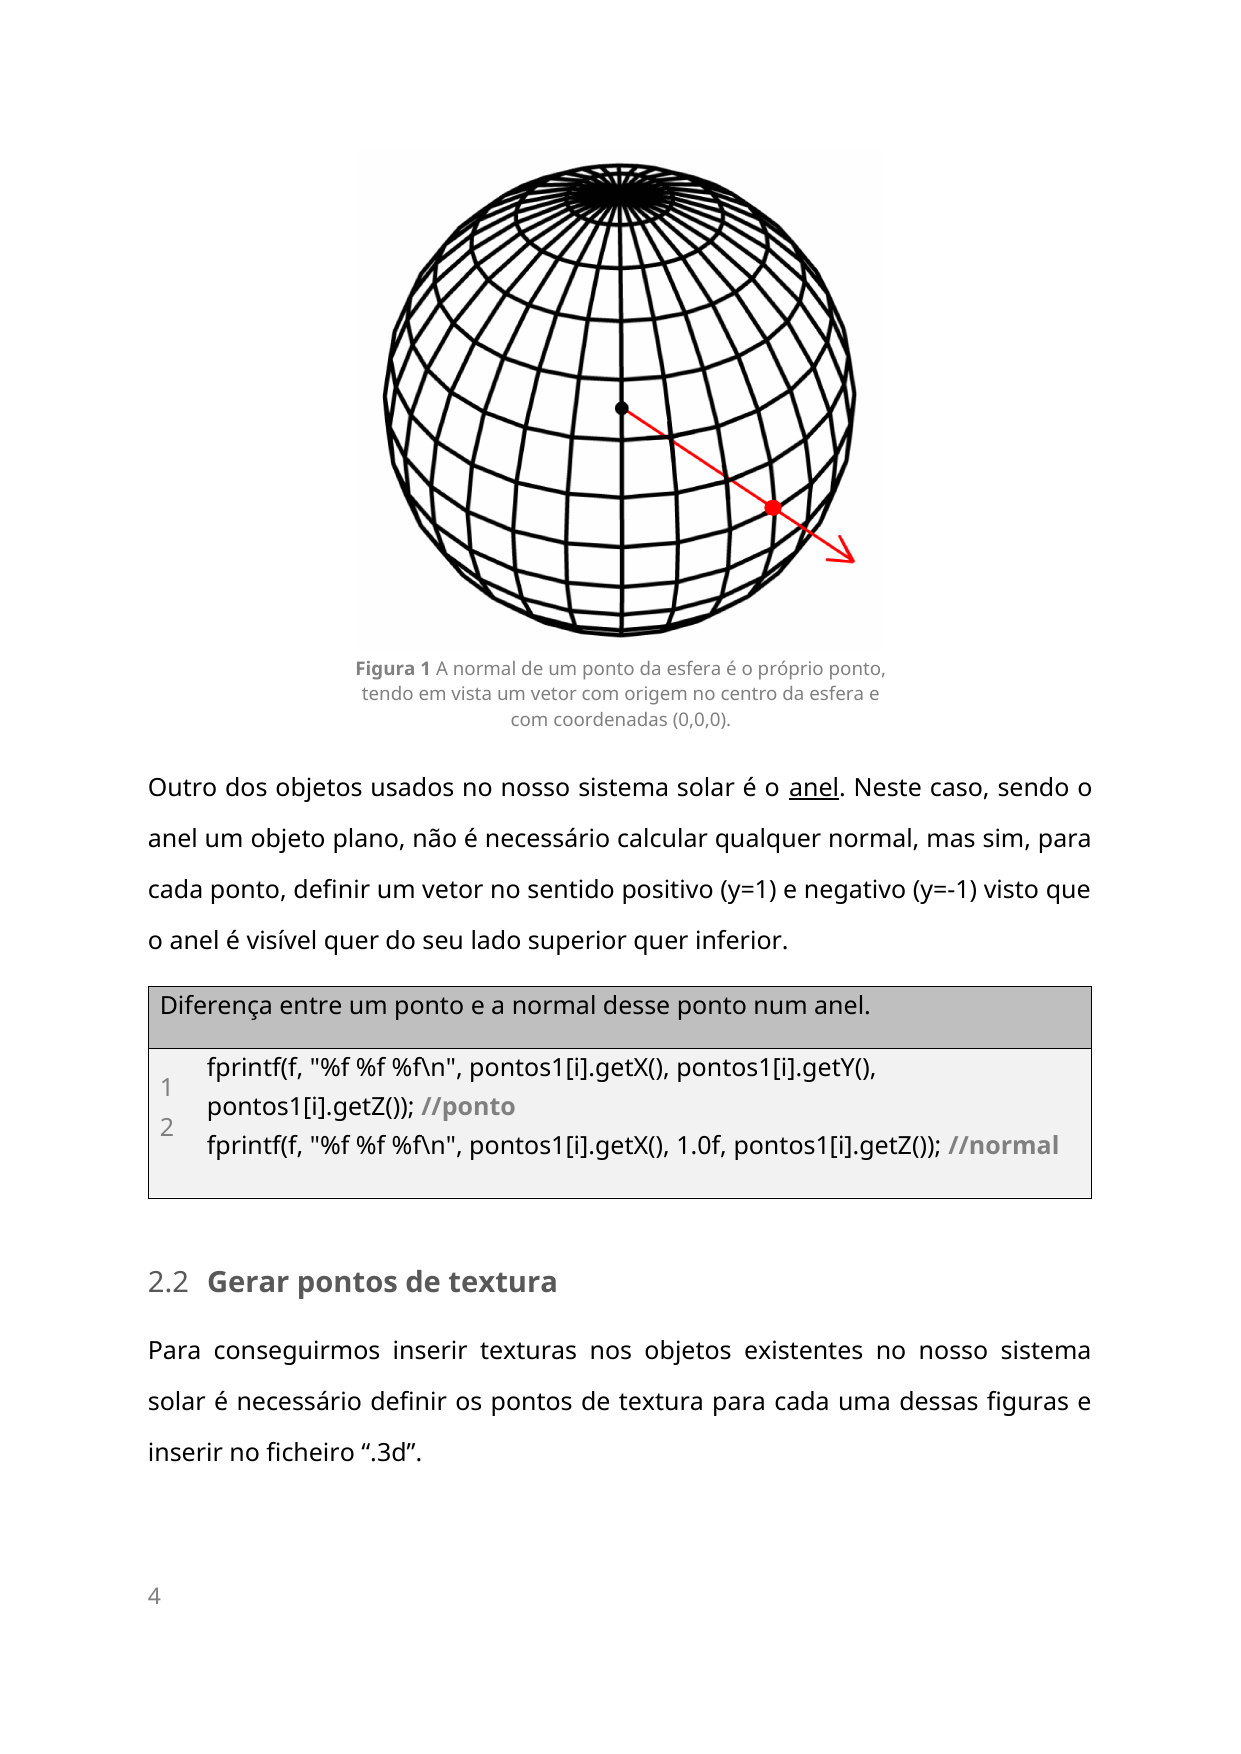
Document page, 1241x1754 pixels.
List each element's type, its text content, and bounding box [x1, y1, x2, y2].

subtitle Gerar pontos de textura [148, 1261, 1092, 1301]
picture [355, 147, 885, 651]
table_cell 1 2 [149, 1049, 195, 1197]
table_cell fprintf(f, "%f %f %f\n", pontos1[i].getX(), pontos1[i].getY(), pontos1[i].getZ()); //ponto fprintf(f, "%f %f %f\n", pontos1[i].getX(), 1.0f, pontos1[i].getZ()); //normal [195, 1049, 1091, 1197]
text Para conseguirmos inserir texturas nos objetos existentes no nosso sistema solar é necessário definir os pontos de textura para cada uma dessas figuras e inserir no ficheiro “.3d”. [148, 1333, 1092, 1469]
table_header Diferença entre um ponto e a normal desse ponto num anel. [149, 987, 1091, 1048]
text Outro dos objetos usados no nosso sistema solar é o anel. Neste caso, sendo o anel um objeto plano, não é necessário calcular qualquer normal, mas sim, para cada ponto, definir um vetor no sentido positivo (y=1) e negativo (y=-1) visto que o anel é visível quer do seu lado superior quer inferior. [148, 769, 1092, 957]
